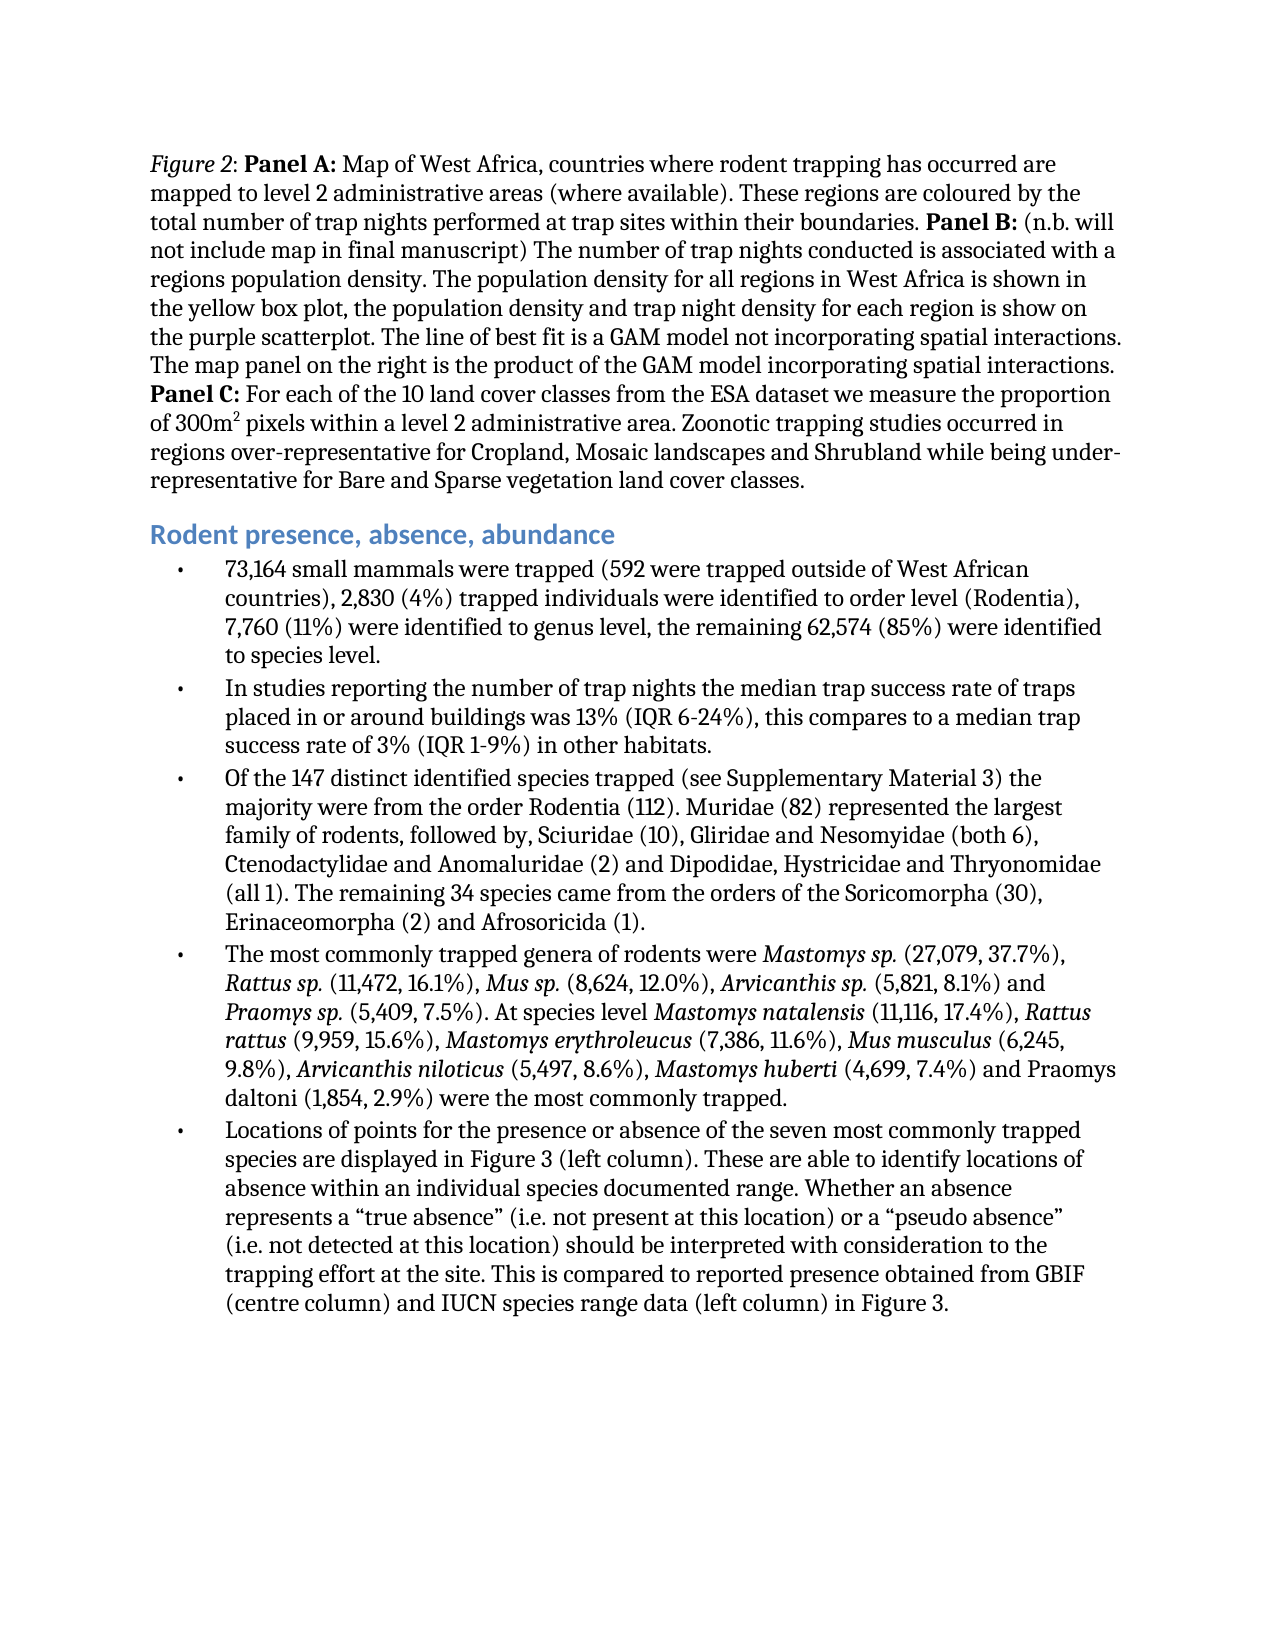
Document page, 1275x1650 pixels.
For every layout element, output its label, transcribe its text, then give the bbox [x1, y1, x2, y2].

list In studies reporting the number of trap nights the median trap success rate of traps placed in or around buildings was 13% (IQR 6-24%), this compares to a median trap success rate of 3% (IQR 1-9%) in other habitats. [175, 674, 1125, 760]
text Figure 2: Panel A: Map of West Africa, countries where rodent trapping has occurred are mapped to level 2 administrative areas (where available). These regions are coloured by the total number of trap nights performed at trap sites within their boundaries. Panel B: (n.b. will not include map in final manuscript) The number of trap nights conducted is associated with a regions population density. The population density for all regions in West Africa is shown in the yellow box plot, the population density and trap night density for each region is show on the purple scatterplot. The line of best fit is a GAM model not incorporating spatial interactions. The map panel on the right is the product of the GAM model incorporating spatial interactions. Panel C: For each of the 10 land cover classes from the ESA dataset we measure the proportion of 300m2 pixels within a level 2 administrative area. Zoonotic trapping studies occurred in regions over-representative for Cropland, Mosaic landscapes and Shrubland while being under-representative for Bare and Sparse vegetation land cover classes. [150, 150, 1125, 495]
subtitle Rodent presence, absence, abundance [150, 516, 1125, 551]
list The most commonly trapped genera of rodents were Mastomys sp. (27,079, 37.7%), Rattus sp. (11,472, 16.1%), Mus sp. (8,624, 12.0%), Arvicanthis sp. (5,821, 8.1%) and Praomys sp. (5,409, 7.5%). At species level Mastomys natalensis (11,116, 17.4%), Rattus rattus (9,959, 15.6%), Mastomys erythroleucus (7,386, 11.6%), Mus musculus (6,245, 9.8%), Arvicanthis niloticus (5,497, 8.6%), Mastomys huberti (4,699, 7.4%) and Praomys daltoni (1,854, 2.9%) were the most commonly trapped. [175, 940, 1125, 1113]
list Locations of points for the presence or absence of the seven most commonly trapped species are displayed in Figure 3 (left column). These are able to identify locations of absence within an individual species documented range. Whether an absence represents a “true absence” (i.e. not present at this location) or a “pseudo absence” (i.e. not detected at this location) should be interpreted with consideration to the trapping effort at the site. This is compared to reported presence obtained from GBIF (centre column) and IUCN species range data (left column) in Figure 3. [175, 1116, 1125, 1318]
list 73,164 small mammals were trapped (592 were trapped outside of West African countries), 2,830 (4%) trapped individuals were identified to order level (Rodentia), 7,760 (11%) were identified to genus level, the remaining 62,574 (85%) were identified to species level. [175, 555, 1125, 670]
list Of the 147 distinct identified species trapped (see Supplementary Material 3) the majority were from the order Rodentia (112). Muridae (82) represented the largest family of rodents, followed by, Sciuridae (10), Gliridae and Nesomyidae (both 6), Ctenodactylidae and Anomaluridae (2) and Dipodidae, Hystricidae and Thryonomidae (all 1). The remaining 34 species came from the orders of the Soricomorpha (30), Erinaceomorpha (2) and Afrosoricida (1). [175, 764, 1125, 936]
